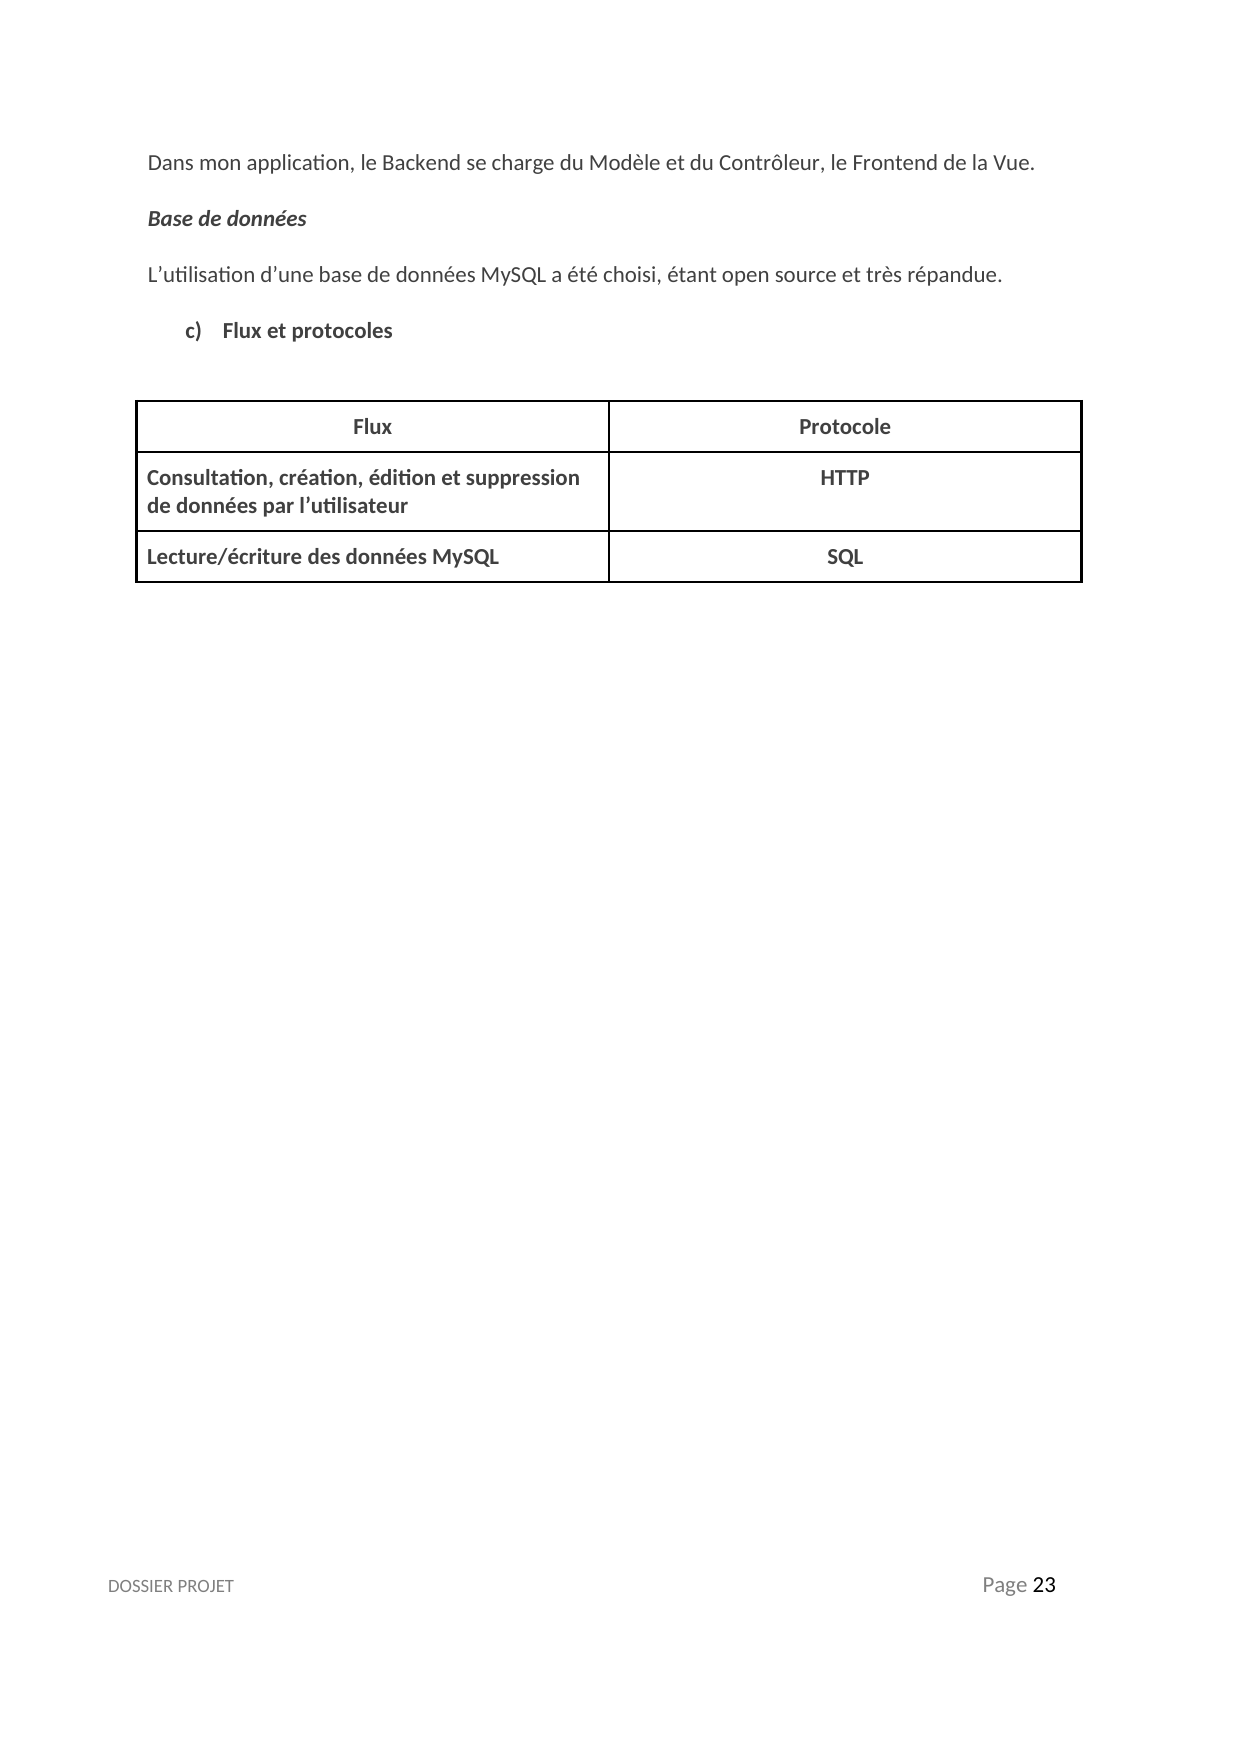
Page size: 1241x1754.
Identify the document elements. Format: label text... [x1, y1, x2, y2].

table_cell Lecture/écriture des données MySQL [138, 532, 608, 581]
table_header Flux [138, 402, 608, 451]
table_cell SQL [610, 532, 1080, 581]
text Dans mon application, le Backend se charge du Modèle et du Contrôleur, le Frontend de la Vue. [148, 148, 1093, 176]
text L’utilisation d’une base de données MySQL a été choisi, étant open source et très répandue. [148, 260, 1093, 288]
table_cell HTTP [610, 453, 1080, 530]
list Flux et protocoles [185, 316, 1093, 344]
table_cell Consultation, création, édition et suppression de données par l’utilisateur [138, 453, 608, 530]
table_header Protocole [610, 402, 1080, 451]
text Base de données [148, 204, 1093, 232]
